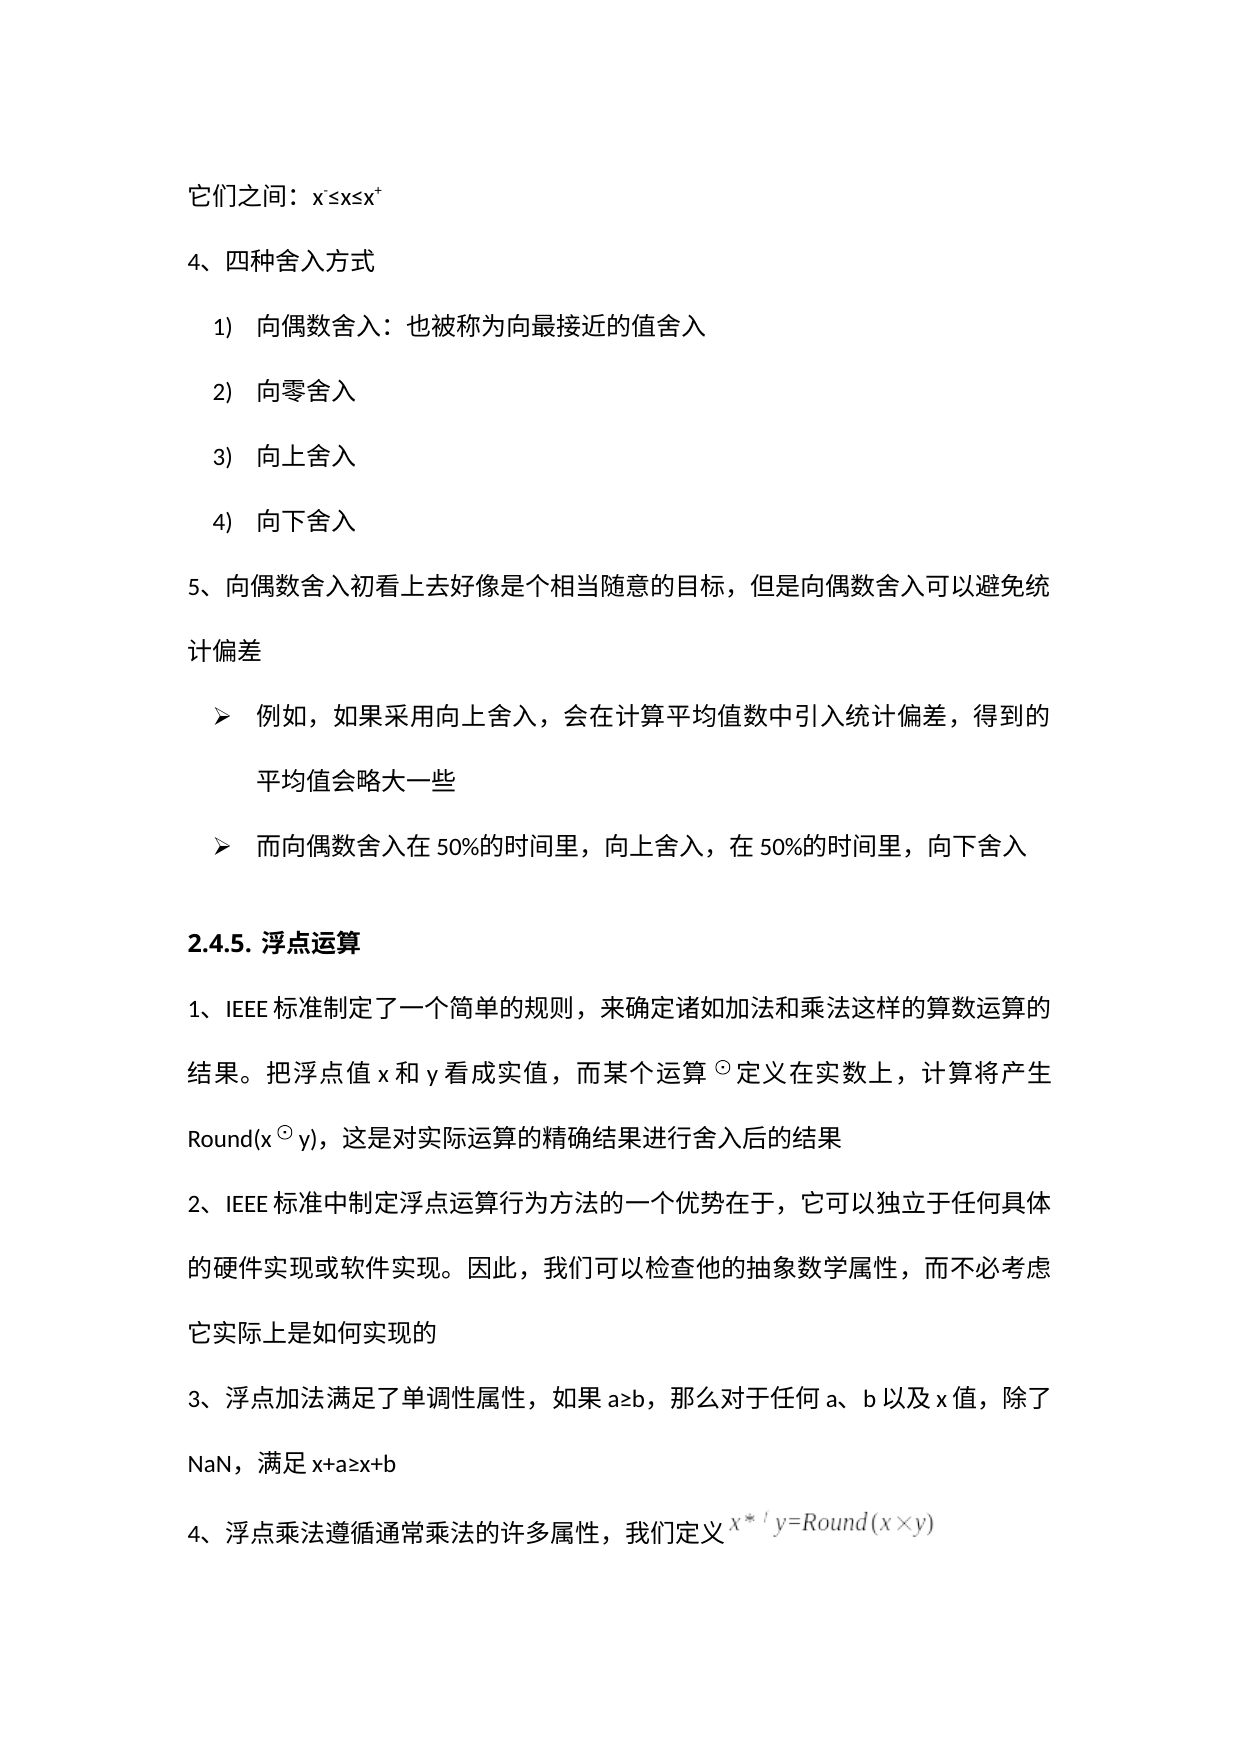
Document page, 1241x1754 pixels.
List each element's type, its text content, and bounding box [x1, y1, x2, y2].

list 而向偶数舍入在50%的时间里，向上舍入，在50%的时间里，向下舍入 [212, 812, 1053, 877]
text 5、向偶数舍入初看上去好像是个相当随意的目标，但是向偶数舍入可以避免统计偏差 [187, 552, 1053, 682]
list 向下舍入 [212, 487, 1053, 552]
subtitle 浮点运算 [187, 909, 1053, 974]
list 向零舍入 [212, 357, 1053, 422]
text 3、浮点加法满足了单调性属性，如果a≥b，那么对于任何a、b以及x值，除了NaN，满足x+a≥x+b [187, 1364, 1053, 1494]
text 1、IEEE标准制定了一个简单的规则，来确定诸如加法和乘法这样的算数运算的结果。把浮点值x和y看成实值，而某个运算定义在实数上，计算将产生Round(xy)，这是对实际运算的精确结果进行舍入后的结果 [187, 974, 1053, 1169]
list 向偶数舍入：也被称为向最接近的值舍入 [212, 292, 1053, 357]
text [187, 162, 1053, 227]
text 2、IEEE标准中制定浮点运算行为方法的一个优势在于，它可以独立于任何具体的硬件实现或软件实现。因此，我们可以检查他的抽象数学属性，而不必考虑它实际上是如何实现的 [187, 1169, 1053, 1364]
list 向上舍入 [212, 422, 1053, 487]
text 4、四种舍入方式 [187, 227, 1053, 292]
text 4、浮点乘法遵循通常乘法的许多属性，我们定义 [187, 1494, 1053, 1559]
list 例如，如果采用向上舍入，会在计算平均值数中引入统计偏差，得到的平均值会略大一些 [212, 682, 1053, 812]
